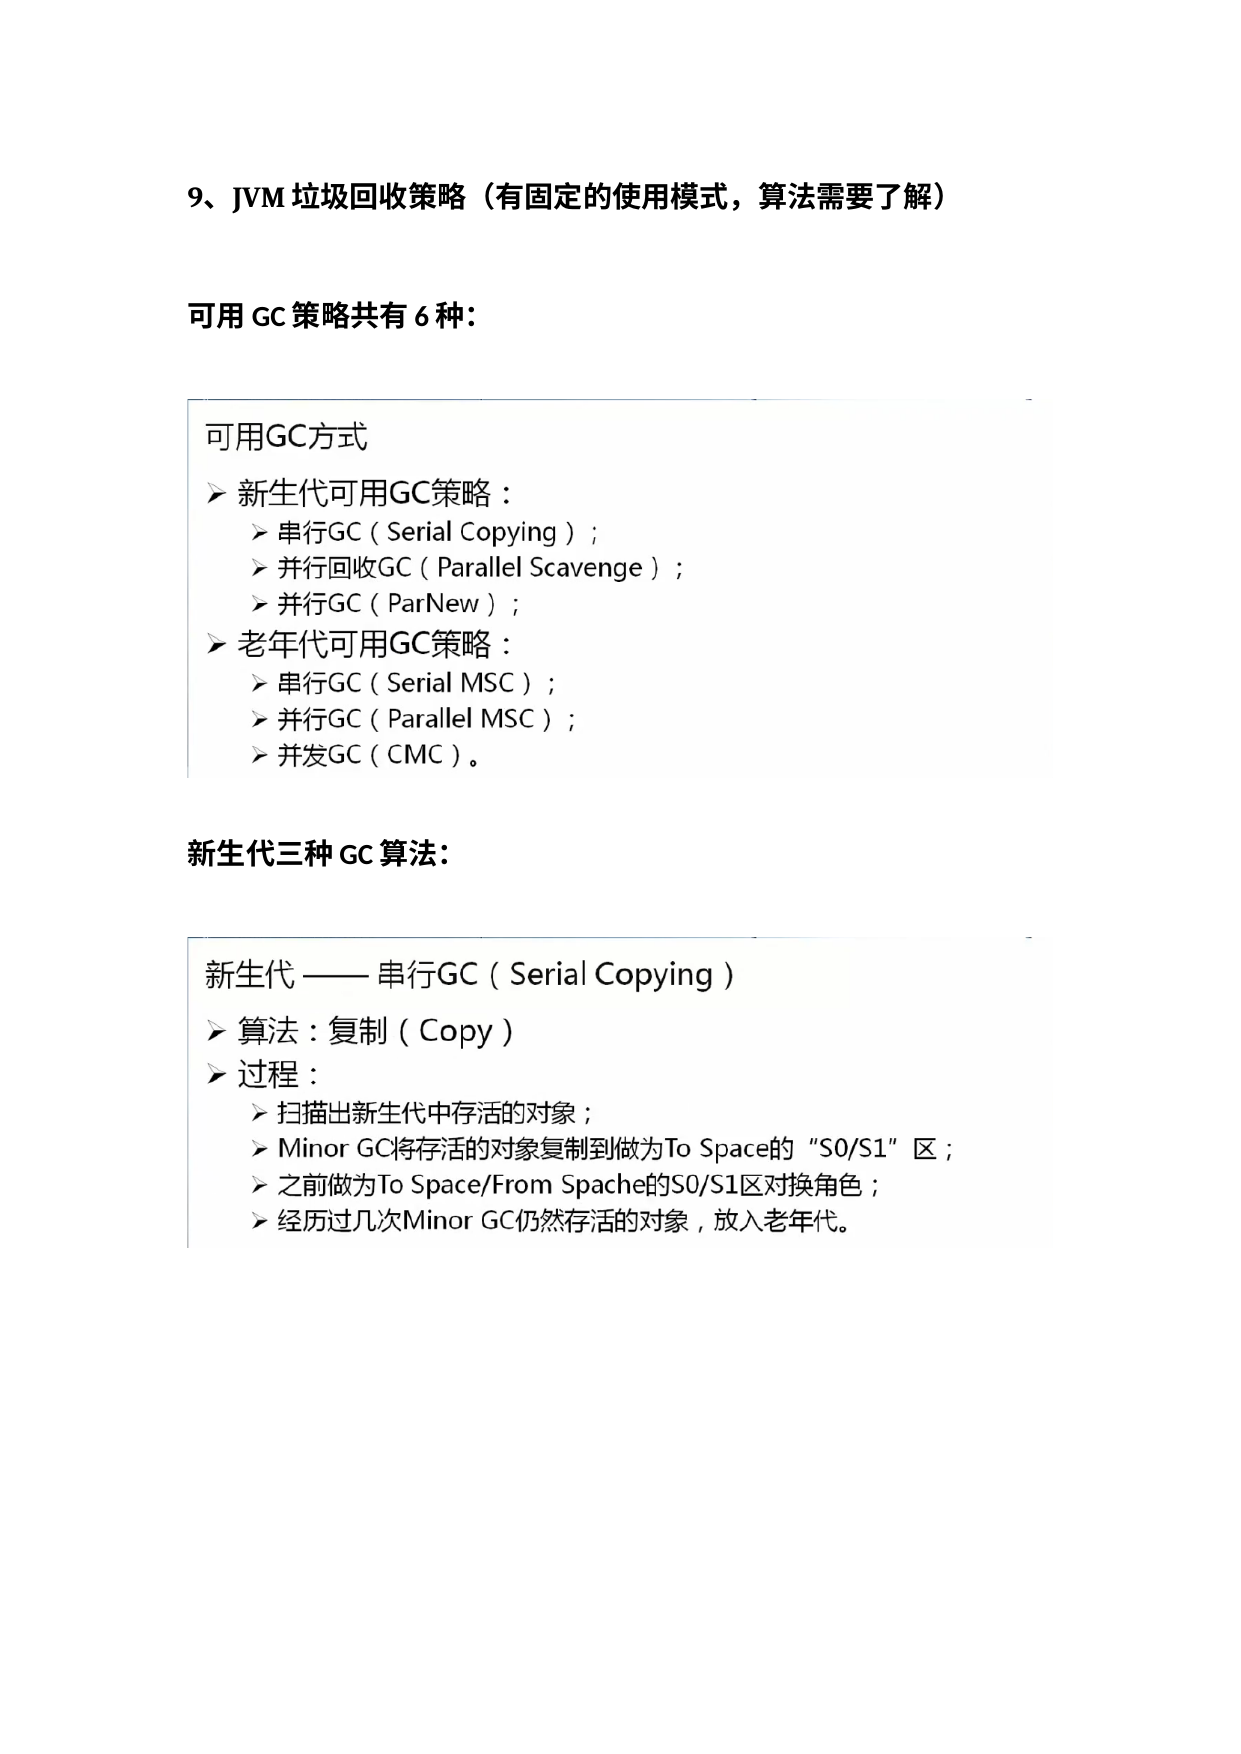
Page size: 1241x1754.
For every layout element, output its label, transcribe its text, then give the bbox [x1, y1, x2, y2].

subtitle 9、JVM垃圾回收策略（有固定的使用模式，算法需要了解） [187, 162, 1053, 227]
picture [187, 937, 1053, 1248]
picture [187, 399, 1053, 778]
subtitle 可用GC策略共有6种： [187, 281, 1053, 346]
subtitle 新生代三种GC算法： [187, 819, 1053, 884]
